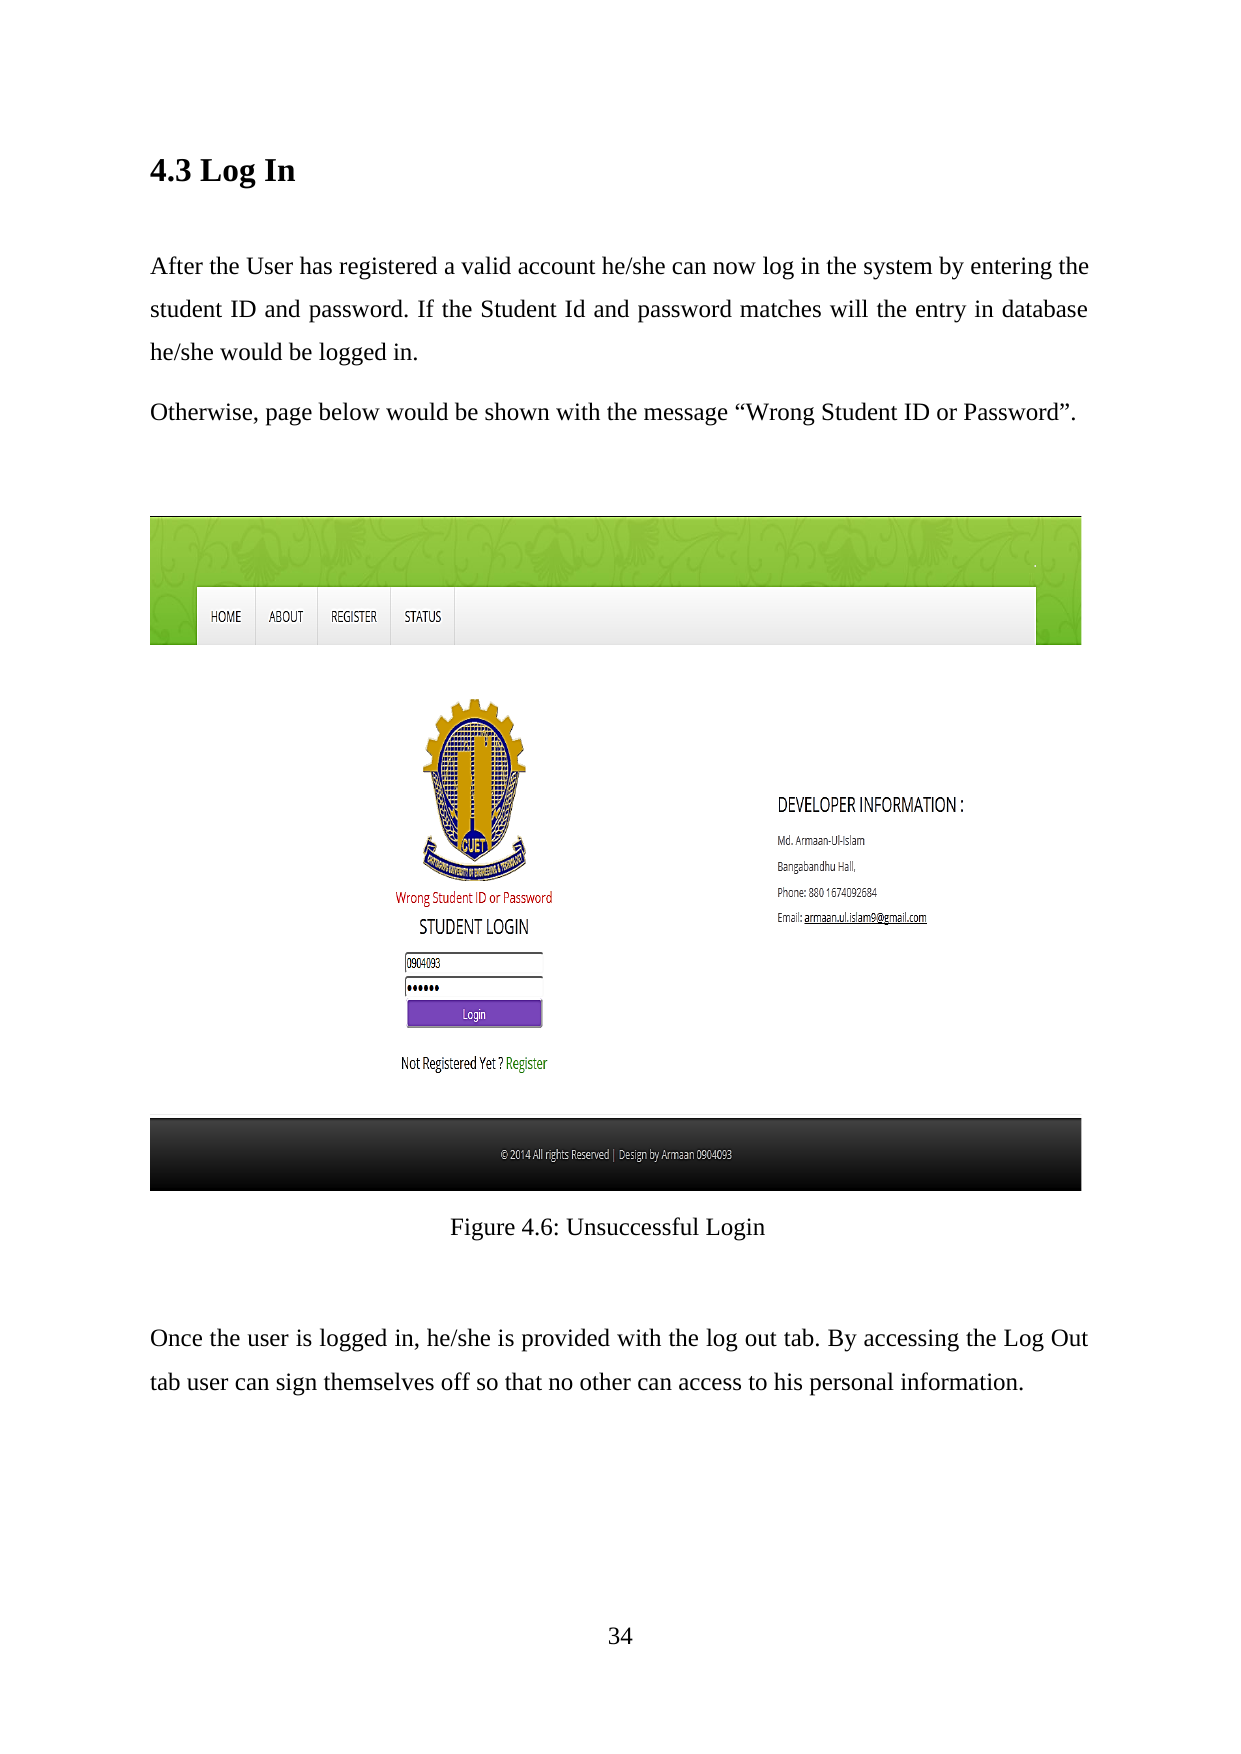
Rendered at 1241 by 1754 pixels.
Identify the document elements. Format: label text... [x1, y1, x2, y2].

text After the User has registered a valid account he/she can now log in the system by entering the student ID and password. If the Student Id and password matches will the entry in database he/she would be logged in. [150, 251, 1090, 366]
picture [150, 516, 1082, 1194]
text Otherwise, page below would be shown with the message “Wrong Student ID or Password”. [150, 397, 1090, 426]
text Figure 4.6: Unsuccessful Login [150, 1212, 1090, 1241]
text Once the user is logged in, he/she is provided with the log out tab. By accessing the Log Out tab user can sign themselves off so that no other can access to his personal information. [150, 1323, 1090, 1395]
subtitle 4.3 Log In [150, 150, 1090, 188]
